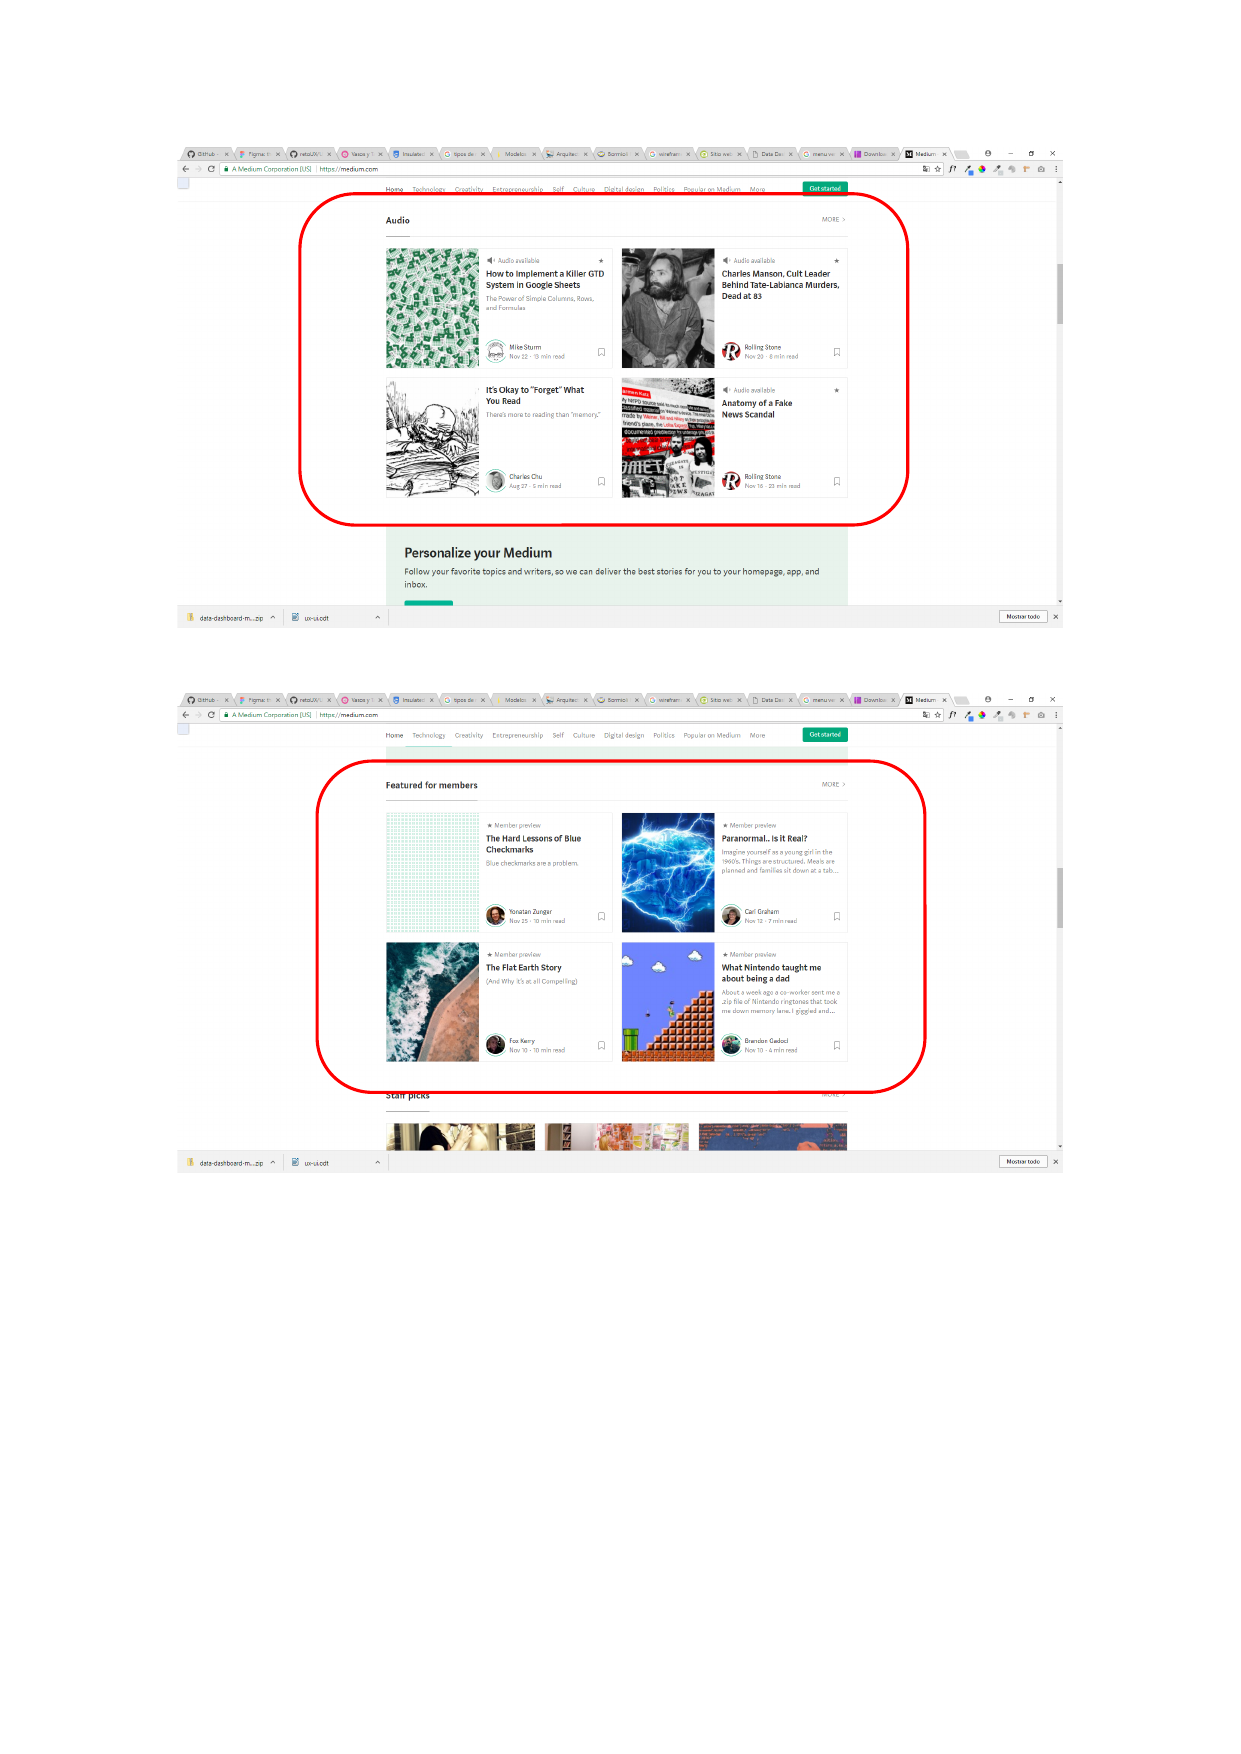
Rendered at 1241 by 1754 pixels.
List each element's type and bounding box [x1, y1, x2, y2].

picture [177, 693, 1063, 1173]
picture [177, 147, 1063, 628]
